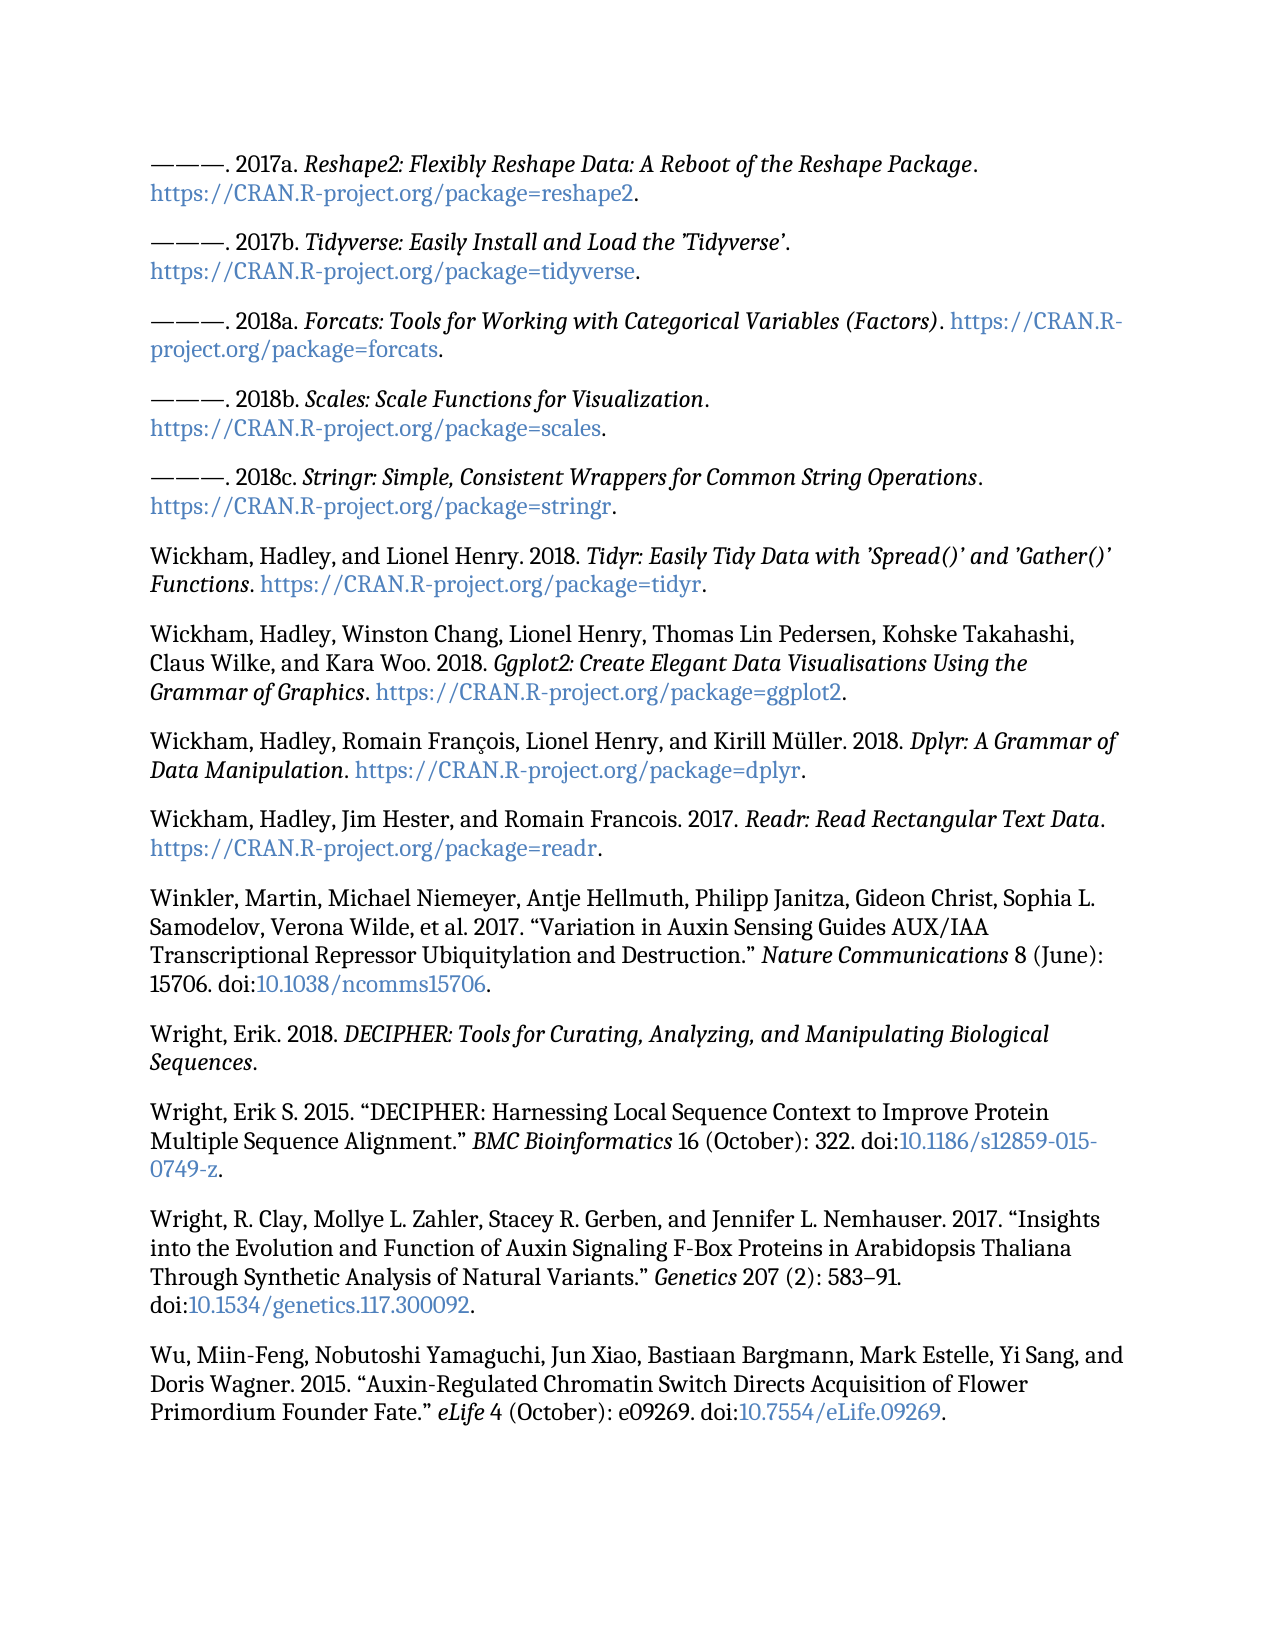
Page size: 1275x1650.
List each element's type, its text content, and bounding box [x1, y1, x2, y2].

text Wickham, Hadley, Jim Hester, and Romain Francois. 2017. Readr: Read Rectangular Text Data. https://CRAN.R-project.org/package=readr. [150, 805, 1125, 863]
text ———. 2017b. Tidyverse: Easily Install and Load the ’Tidyverse’. https://CRAN.R-project.org/package=tidyverse. [150, 228, 1125, 286]
text Wright, R. Clay, Mollye L. Zahler, Stacey R. Gerben, and Jennifer L. Nemhauser. 2017. “Insights into the Evolution and Function of Auxin Signaling F-Box Proteins in Arabidopsis Thaliana Through Synthetic Analysis of Natural Variants.” Genetics 207 (2): 583–91. doi:10.1534/genetics.117.300092. [150, 1205, 1125, 1320]
text ———. 2018c. Stringr: Simple, Consistent Wrappers for Common String Operations. https://CRAN.R-project.org/package=stringr. [150, 463, 1125, 521]
text Wickham, Hadley, and Lionel Henry. 2018. Tidyr: Easily Tidy Data with ’Spread()’ and ’Gather()’ Functions. https://CRAN.R-project.org/package=tidyr. [150, 542, 1125, 599]
text Wright, Erik. 2018. DECIPHER: Tools for Curating, Analyzing, and Manipulating Biological Sequences. [150, 1019, 1125, 1077]
text Wickham, Hadley, Romain François, Lionel Henry, and Kirill Müller. 2018. Dplyr: A Grammar of Data Manipulation. https://CRAN.R-project.org/package=dplyr. [150, 727, 1125, 784]
text ———. 2018b. Scales: Scale Functions for Visualization. https://CRAN.R-project.org/package=scales. [150, 385, 1125, 442]
text Wickham, Hadley, Winston Chang, Lionel Henry, Thomas Lin Pedersen, Kohske Takahashi, Claus Wilke, and Kara Woo. 2018. Ggplot2: Create Elegant Data Visualisations Using the Grammar of Graphics. https://CRAN.R-project.org/package=ggplot2. [150, 620, 1125, 706]
text Wright, Erik S. 2015. “DECIPHER: Harnessing Local Sequence Context to Improve Protein Multiple Sequence Alignment.” BMC Bioinformatics 16 (October): 322. doi:10.1186/s12859-015-0749-z. [150, 1098, 1125, 1184]
text ———. 2018a. Forcats: Tools for Working with Categorical Variables (Factors). https://CRAN.R-project.org/package=forcats. [150, 307, 1125, 364]
text Wu, Miin-Feng, Nobutoshi Yamaguchi, Jun Xiao, Bastiaan Bargmann, Mark Estelle, Yi Sang, and Doris Wagner. 2015. “Auxin-Regulated Chromatin Switch Directs Acquisition of Flower Primordium Founder Fate.” eLife 4 (October): e09269. doi:10.7554/eLife.09269. [150, 1341, 1125, 1427]
text Winkler, Martin, Michael Niemeyer, Antje Hellmuth, Philipp Janitza, Gideon Christ, Sophia L. Samodelov, Verona Wilde, et al. 2017. “Variation in Auxin Sensing Guides AUX/IAA Transcriptional Repressor Ubiquitylation and Destruction.” Nature Communications 8 (June): 15706. doi:10.1038/ncomms15706. [150, 884, 1125, 999]
text ———. 2017a. Reshape2: Flexibly Reshape Data: A Reboot of the Reshape Package. https://CRAN.R-project.org/package=reshape2. [150, 150, 1125, 207]
